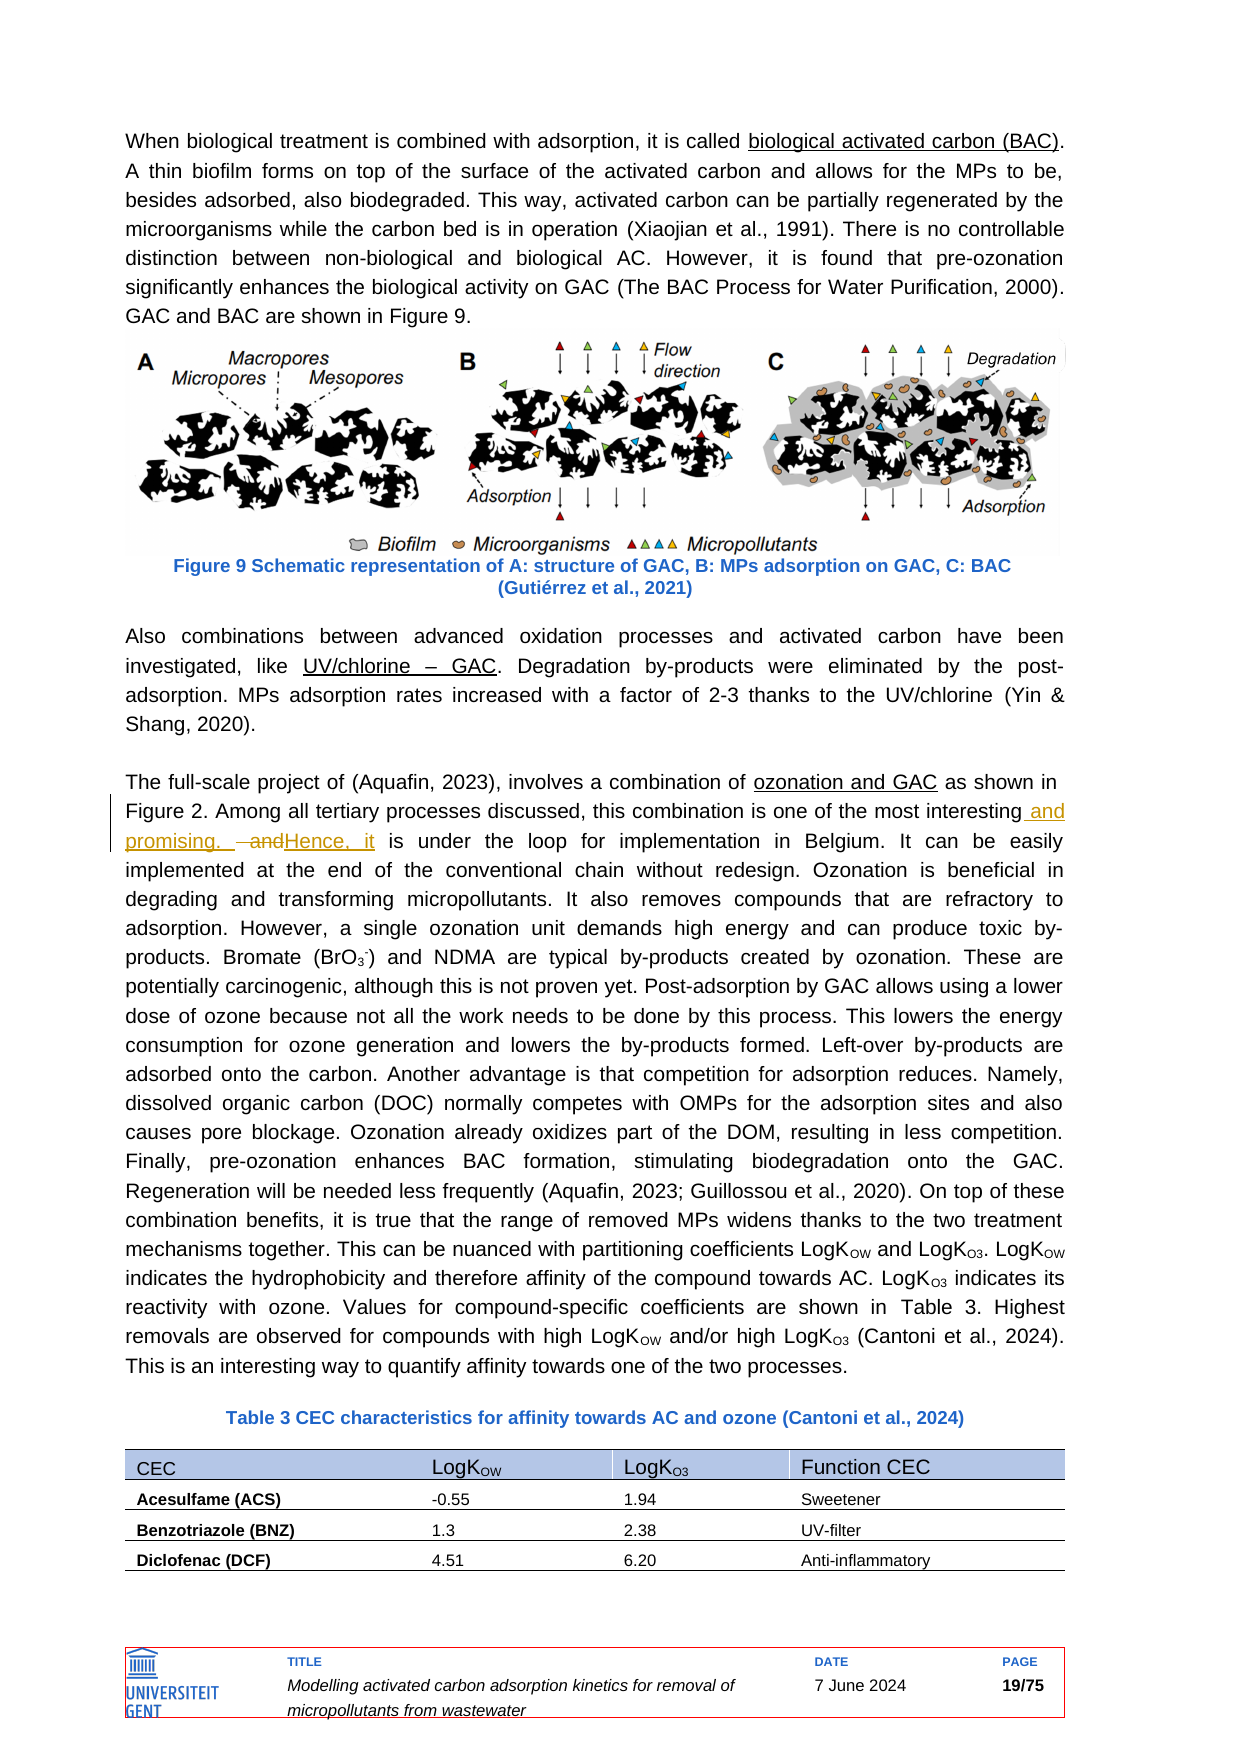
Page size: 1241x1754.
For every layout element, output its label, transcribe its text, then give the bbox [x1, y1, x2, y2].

text Figure 9 Schematic representation of A: structure of GAC, B: MPs adsorption on GAC, C: BAC (Gutiérrez et al., 2021) [125, 556, 1065, 598]
picture [125, 328, 1068, 556]
text The full-scale project of (Aquafin, 2023), involves a combination of ozonation and GAC as shown in Figure 2. Among all tertiary processes discussed, this combination is one of the most interesting is under the loop for implementation in Belgium. It can be easily implemented at the end of the conventional chain without redesign. Ozonation is beneficial in degrading and transforming micropollutants. It also removes compounds that are refractory to adsorption. However, a single ozonation unit demands high energy and can produce toxic by-products. Bromate (BrO3-) and NDMA are typical by-products created by ozonation. These are potentially carcinogenic, although this is not proven yet. Post-adsorption by GAC allows using a lower dose of ozone because not all the work needs to be done by this process. This lowers the energy consumption for ozone generation and lowers the by-products formed. Left-over by-products are adsorbed onto the carbon. Another advantage is that competition for adsorption reduces. Namely, dissolved organic carbon (DOC) normally competes with OMPs for the adsorption sites and also causes pore blockage. Ozonation already oxidizes part of the DOM, resulting in less competition. Finally, pre-ozonation enhances BAC formation, stimulating biodegradation onto the GAC. Regeneration will be needed less frequently (Aquafin, 2023; Guillossou et al., 2020). On top of these combination benefits, it is true that the range of removed MPs widens thanks to the two treatment mechanisms together. This can be nuanced with partitioning coefficients LogKOW and LogKO3. LogKOW indicates the hydrophobicity and therefore affinity of the compound towards AC. LogKO3 indicates its reactivity with ozone. Values for compound-specific coefficients are shown in Table 3. Highest removals are observed for compounds with high LogKOW and/or high LogKO3 (Cantoni et al., 2024). This is an interesting way to quantify affinity towards one of the two processes. [125, 765, 1065, 1377]
table_cell Diclofenac (DCF) [125, 1541, 420, 1570]
table_cell Anti-inflammatory [790, 1541, 1065, 1570]
text When biological treatment is combined with adsorption, it is called biological activated carbon (BAC). A thin biofilm forms on top of the surface of the activated carbon and allows for the MPs to be, besides adsorbed, also biodegraded. This way, activated carbon can be partially regenerated by the microorganisms while the carbon bed is in operation (Xiaojian et al., 1991). There is no controllable distinction between non-biological and biological AC. However, it is found that pre-ozonation significantly enhances the biological activity on GAC (The BAC Process for Water Purification, 2000). GAC and BAC are shown in Figure 9. [125, 124, 1065, 328]
text Also combinations between advanced oxidation processes and activated carbon have been investigated, like UV/chlorine – GAC. Degradation by-products were eliminated by the post-adsorption. MPs adsorption rates increased with a factor of 2-3 thanks to the UV/chlorine (Yin & Shang, 2020). [125, 619, 1065, 736]
table_header CEC [125, 1450, 420, 1479]
table_cell Acesulfame (ACS) [125, 1480, 420, 1509]
table_cell Benzotriazole (BNZ) [125, 1510, 420, 1539]
table_header LogKO3 [613, 1450, 789, 1479]
table_cell 1.3 [420, 1510, 612, 1539]
table_cell 1.94 [613, 1480, 789, 1509]
text Table 3 CEC characteristics for affinity towards AC and ozone (Cantoni et al., 2024) [125, 1407, 1065, 1428]
table_header Function CEC [790, 1450, 1065, 1479]
table_cell -0.55 [420, 1480, 612, 1509]
table_cell Sweetener [790, 1480, 1065, 1509]
picture [95, 1623, 252, 1749]
table_cell 6.20 [613, 1541, 789, 1570]
table_cell UV-filter [790, 1510, 1065, 1539]
table_cell 4.51 [420, 1541, 612, 1570]
table_cell 2.38 [613, 1510, 789, 1539]
table_header LogKOW [420, 1450, 612, 1479]
